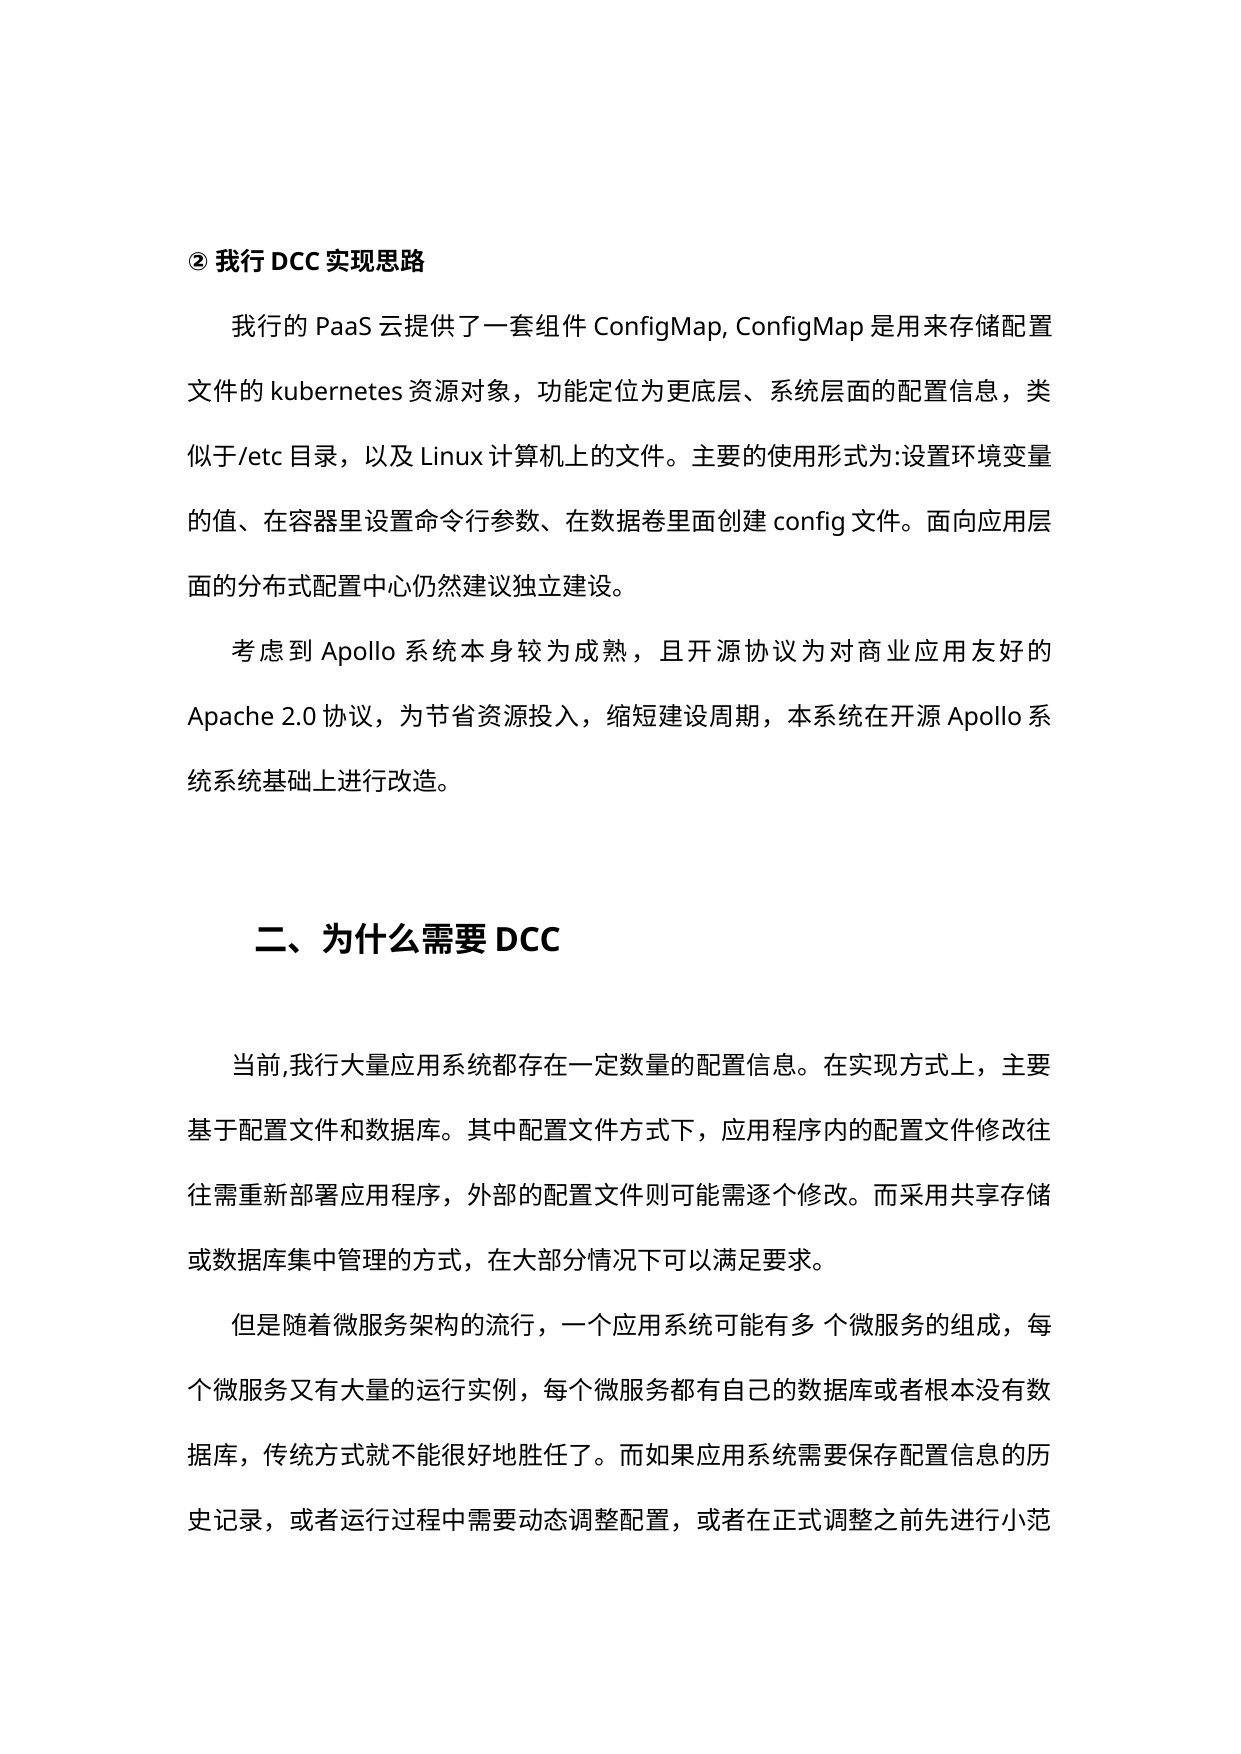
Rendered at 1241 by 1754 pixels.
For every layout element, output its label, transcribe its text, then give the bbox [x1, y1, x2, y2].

subtitle 为什么需要DCC [187, 904, 1053, 969]
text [187, 1031, 1053, 1551]
list 我行DCC实现思路 [187, 227, 1053, 292]
text 我行的PaaS云提供了一套组件ConfigMap, ConfigMap是用来存储配置文件的kubernetes资源对象，功能定位为更底层、系统层面的配置信息，类似于/etc目录，以及Linux计算机上的文件。主要的使用形式为:设置环境变量的值、在容器里设置命令行参数、在数据卷里面创建config文件。面向应用层面的分布式配置中心仍然建议独立建设。 考虑到Apollo系统本身较为成熟，且开源协议为对商业应用友好的Apache 2.0协议，为节省资源投入，缩短建设周期，本系统在开源Apollo系统系统基础上进行改造。 [187, 292, 1053, 812]
